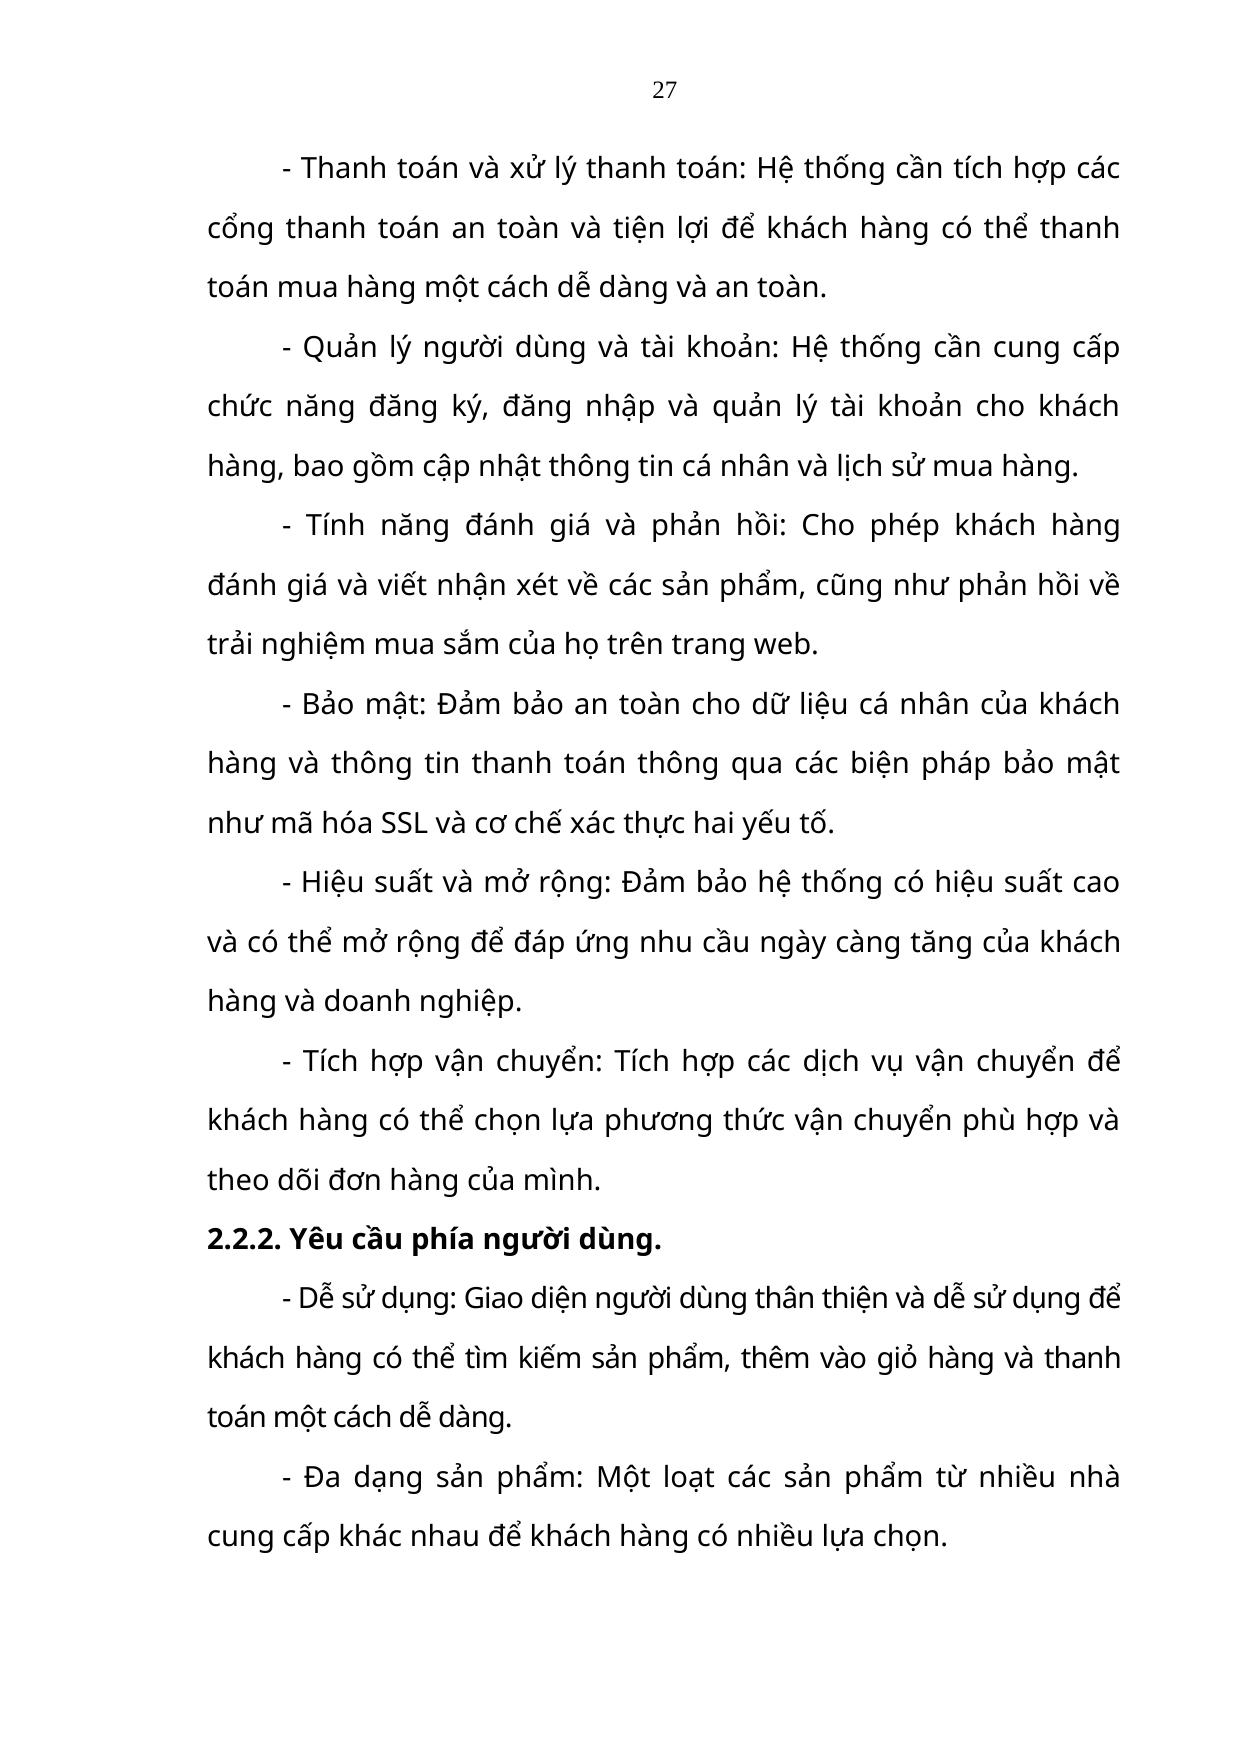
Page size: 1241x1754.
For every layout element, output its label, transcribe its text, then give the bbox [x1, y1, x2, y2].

text - Hiệu suất và mở rộng: Đảm bảo hệ thống có hiệu suất cao và có thể mở rộng để đáp ứng nhu cầu ngày càng tăng của khách hàng và doanh nghiệp. [207, 861, 1122, 1020]
text - Dễ sử dụng: Giao diện người dùng thân thiện và dễ sử dụng để khách hàng có thể tìm kiếm sản phẩm, thêm vào giỏ hàng và thanh toán một cách dễ dàng. [207, 1278, 1122, 1436]
text - Bảo mật: Đảm bảo an toàn cho dữ liệu cá nhân của khách hàng và thông tin thanh toán thông qua các biện pháp bảo mật như mã hóa SSL và cơ chế xác thực hai yếu tố. [207, 683, 1122, 842]
text - Thanh toán và xử lý thanh toán: Hệ thống cần tích hợp các cổng thanh toán an toàn và tiện lợi để khách hàng có thể thanh toán mua hàng một cách dễ dàng và an toàn. [207, 148, 1122, 306]
subtitle 2.2.2. Yêu cầu phía người dùng. [207, 1218, 1122, 1258]
text - Tính năng đánh giá và phản hồi: Cho phép khách hàng đánh giá và viết nhận xét về các sản phẩm, cũng như phản hồi về trải nghiệm mua sắm của họ trên trang web. [207, 504, 1122, 663]
text - Tích hợp vận chuyển: Tích hợp các dịch vụ vận chuyển để khách hàng có thể chọn lựa phương thức vận chuyển phù hợp và theo dõi đơn hàng của mình. [207, 1040, 1122, 1198]
text - Quản lý người dùng và tài khoản: Hệ thống cần cung cấp chức năng đăng ký, đăng nhập và quản lý tài khoản cho khách hàng, bao gồm cập nhật thông tin cá nhân và lịch sử mua hàng. [207, 326, 1122, 485]
text - Đa dạng sản phẩm: Một loạt các sản phẩm từ nhiều nhà cung cấp khác nhau để khách hàng có nhiều lựa chọn. [207, 1456, 1122, 1555]
